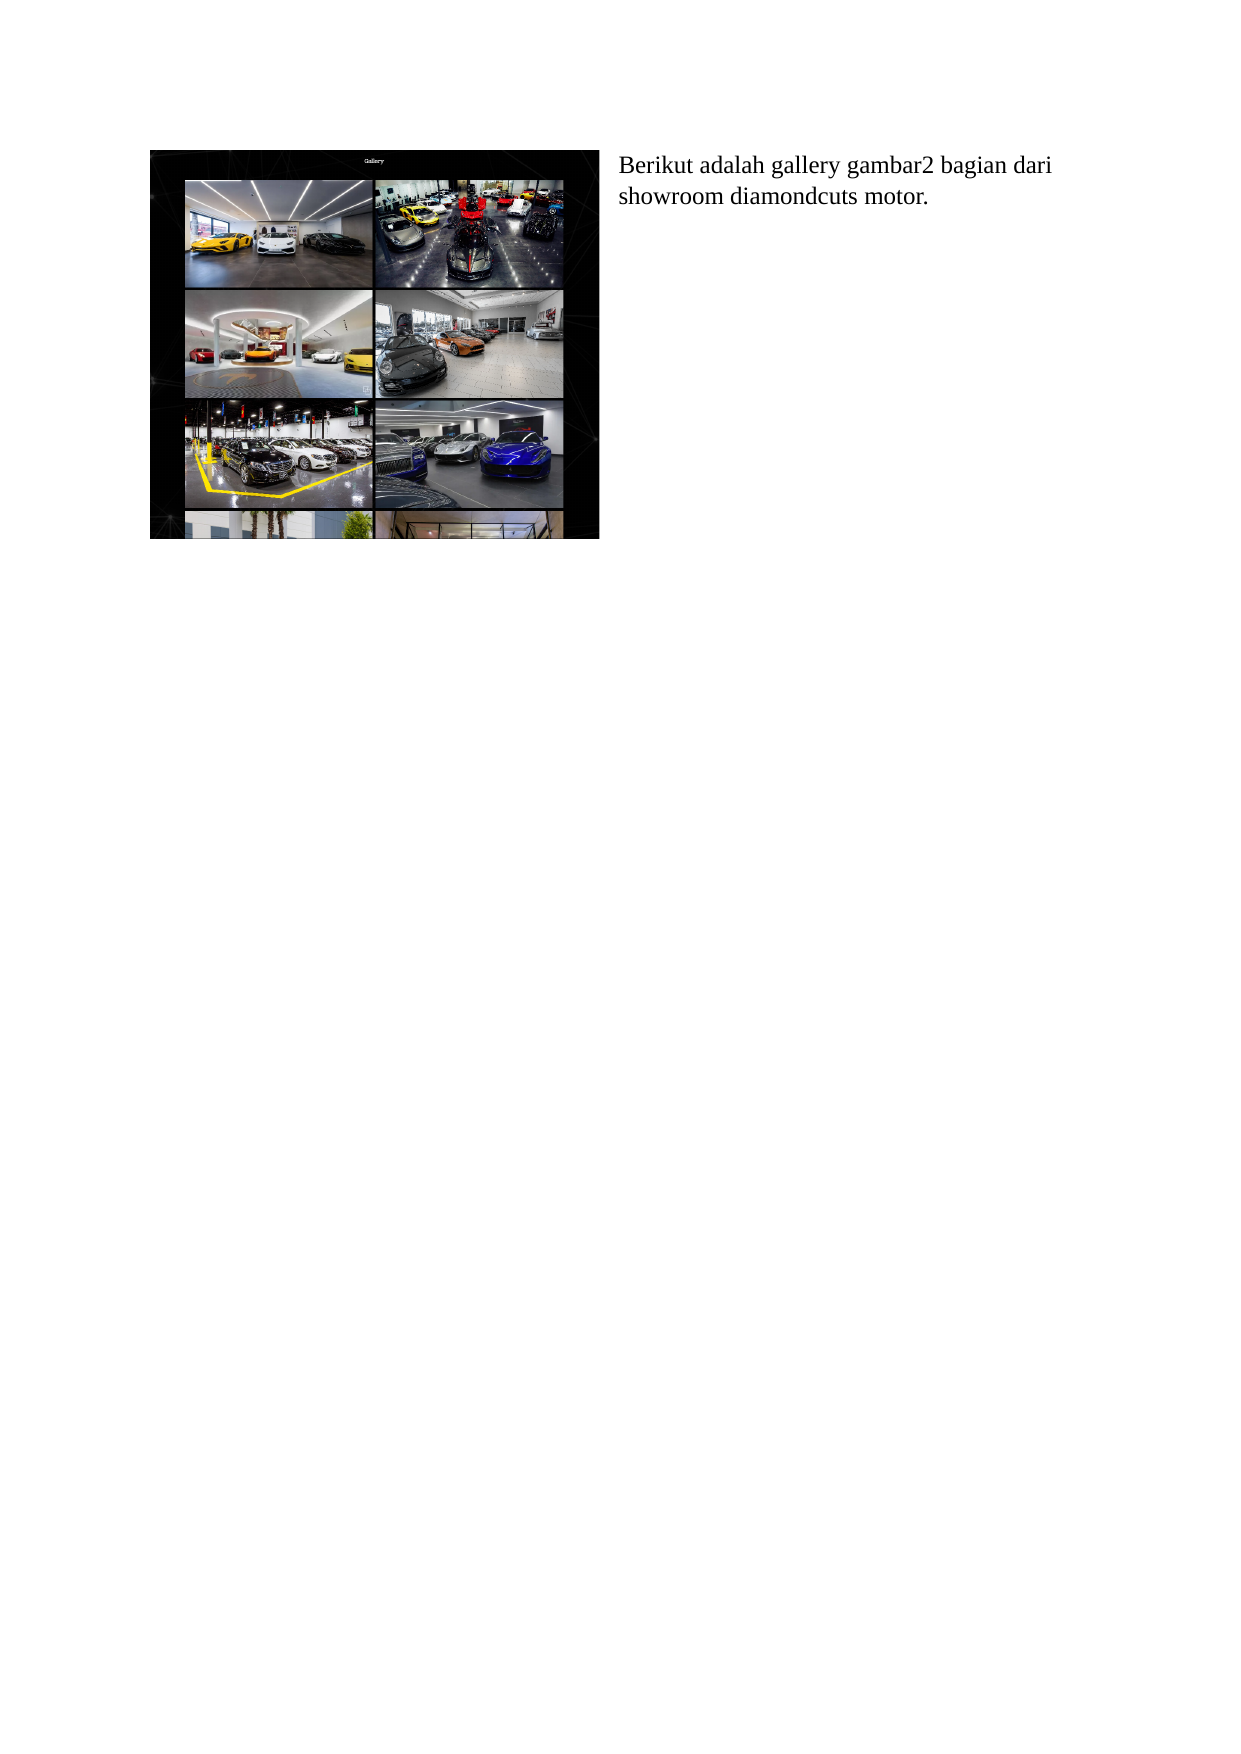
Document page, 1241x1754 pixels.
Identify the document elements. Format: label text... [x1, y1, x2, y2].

text Berikut adalah gallery gambar2 bagian dari showroom diamondcuts motor. [600, 150, 1090, 210]
picture [150, 150, 600, 539]
